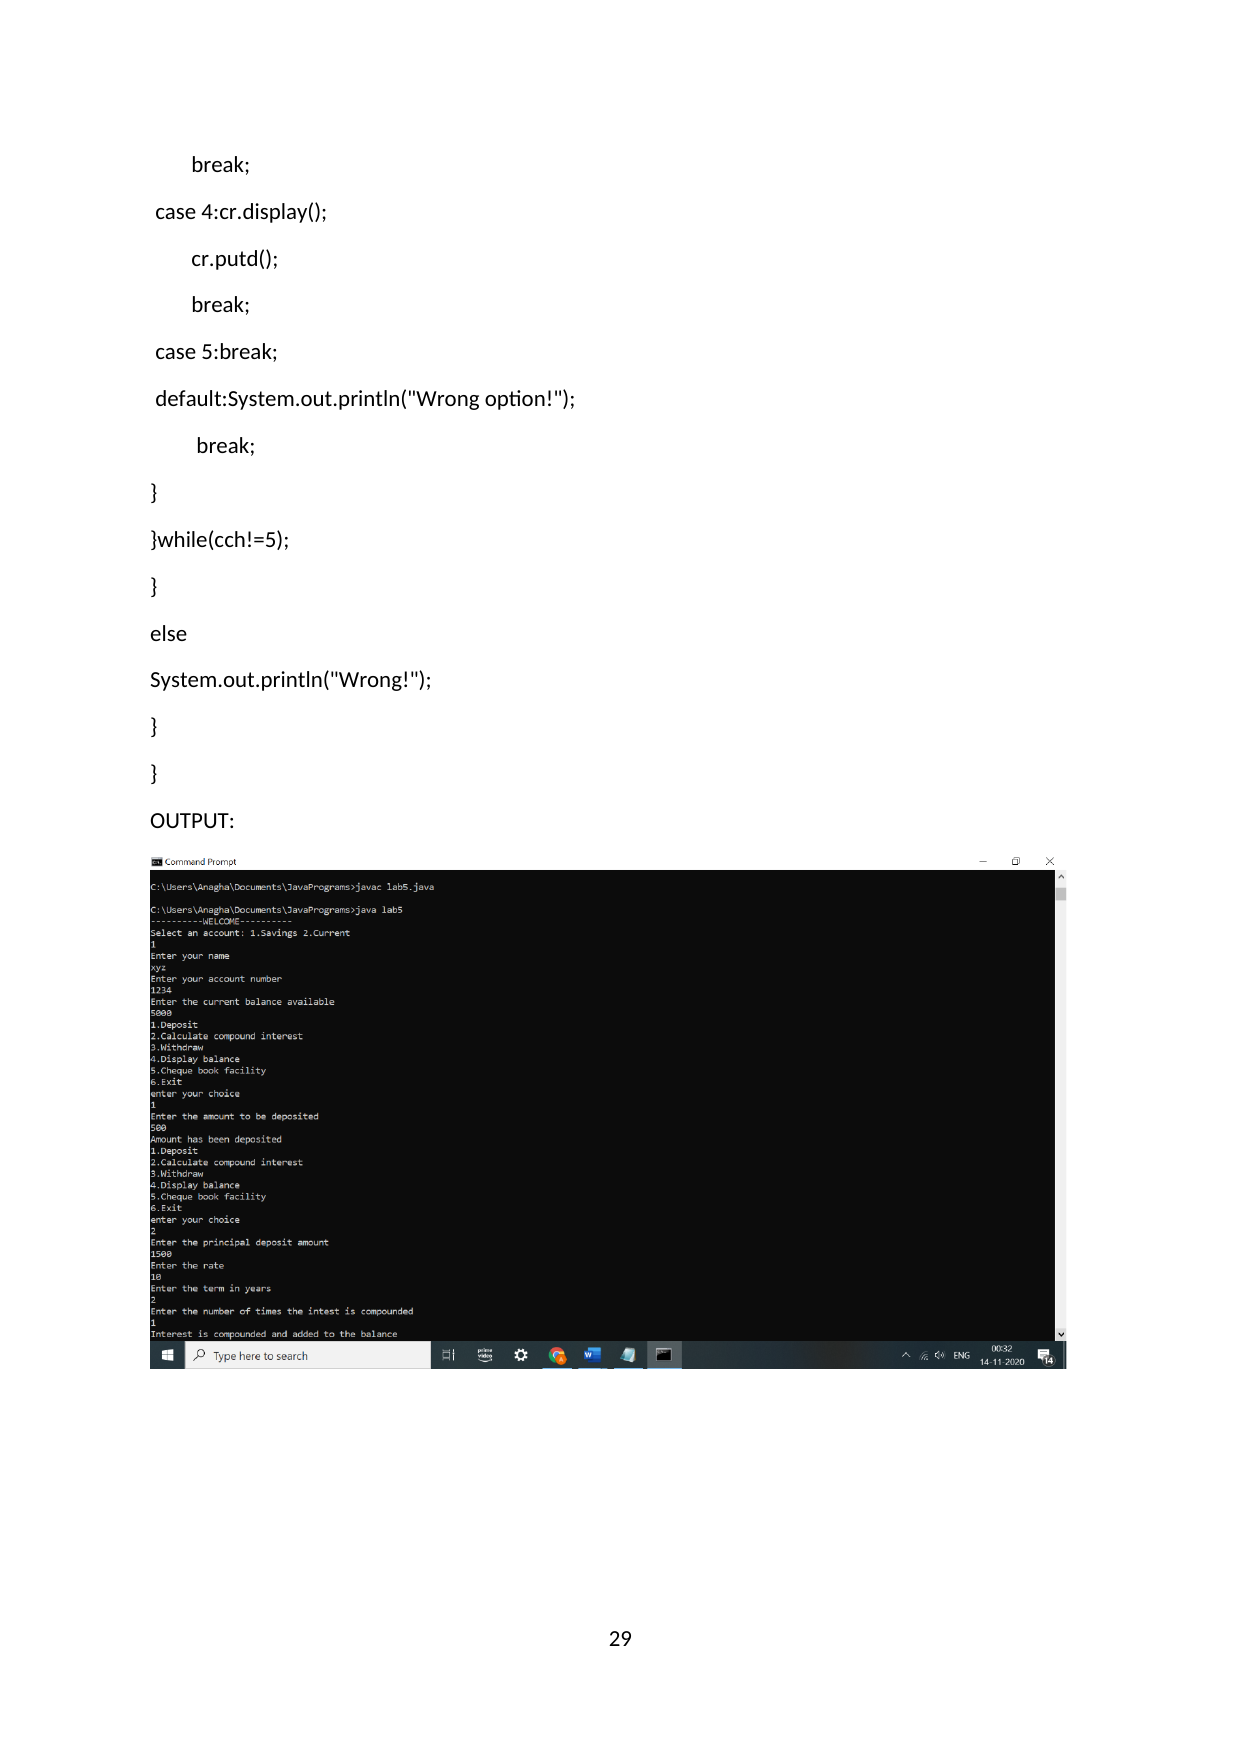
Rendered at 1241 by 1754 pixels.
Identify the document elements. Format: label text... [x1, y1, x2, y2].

text default:System.out.println("Wrong option!"); [150, 384, 1090, 412]
text OUTPUT: [150, 806, 1090, 834]
picture [150, 853, 1067, 1369]
text break; [150, 291, 1090, 319]
text } [150, 572, 1090, 600]
text case 5:break; [150, 337, 1090, 366]
text break; [150, 150, 1090, 178]
text cr.putd(); [150, 244, 1090, 272]
text } [150, 478, 1090, 506]
text }while(cch!=5); [150, 525, 1090, 553]
text } [150, 712, 1090, 741]
text System.out.println("Wrong!"); [150, 666, 1090, 694]
text break; [150, 431, 1090, 459]
text case 4:cr.display(); [150, 197, 1090, 225]
text } [150, 759, 1090, 787]
text else [150, 619, 1090, 647]
